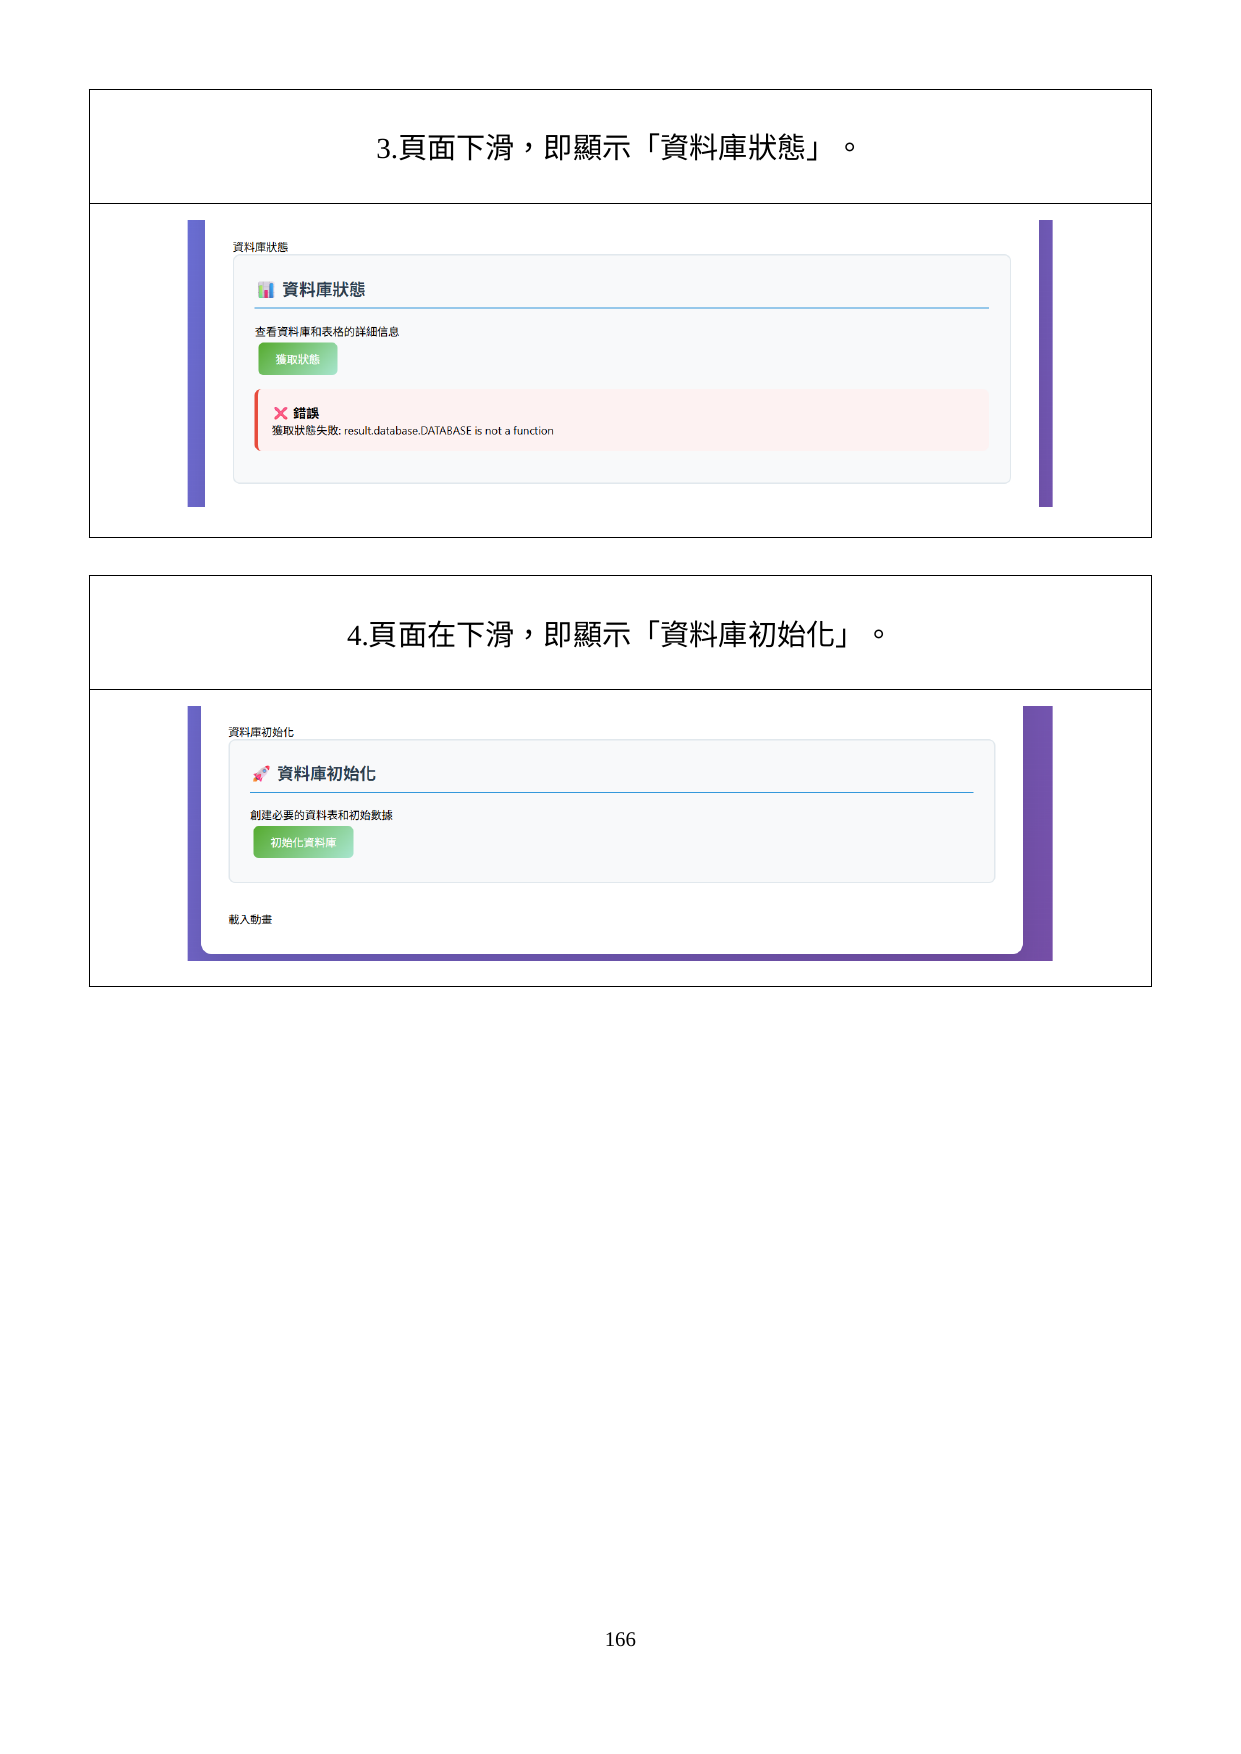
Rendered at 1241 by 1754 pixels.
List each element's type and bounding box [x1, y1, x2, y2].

picture [187, 706, 1053, 961]
picture [187, 220, 1053, 507]
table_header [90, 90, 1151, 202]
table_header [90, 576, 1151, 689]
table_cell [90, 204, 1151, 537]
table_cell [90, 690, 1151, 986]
